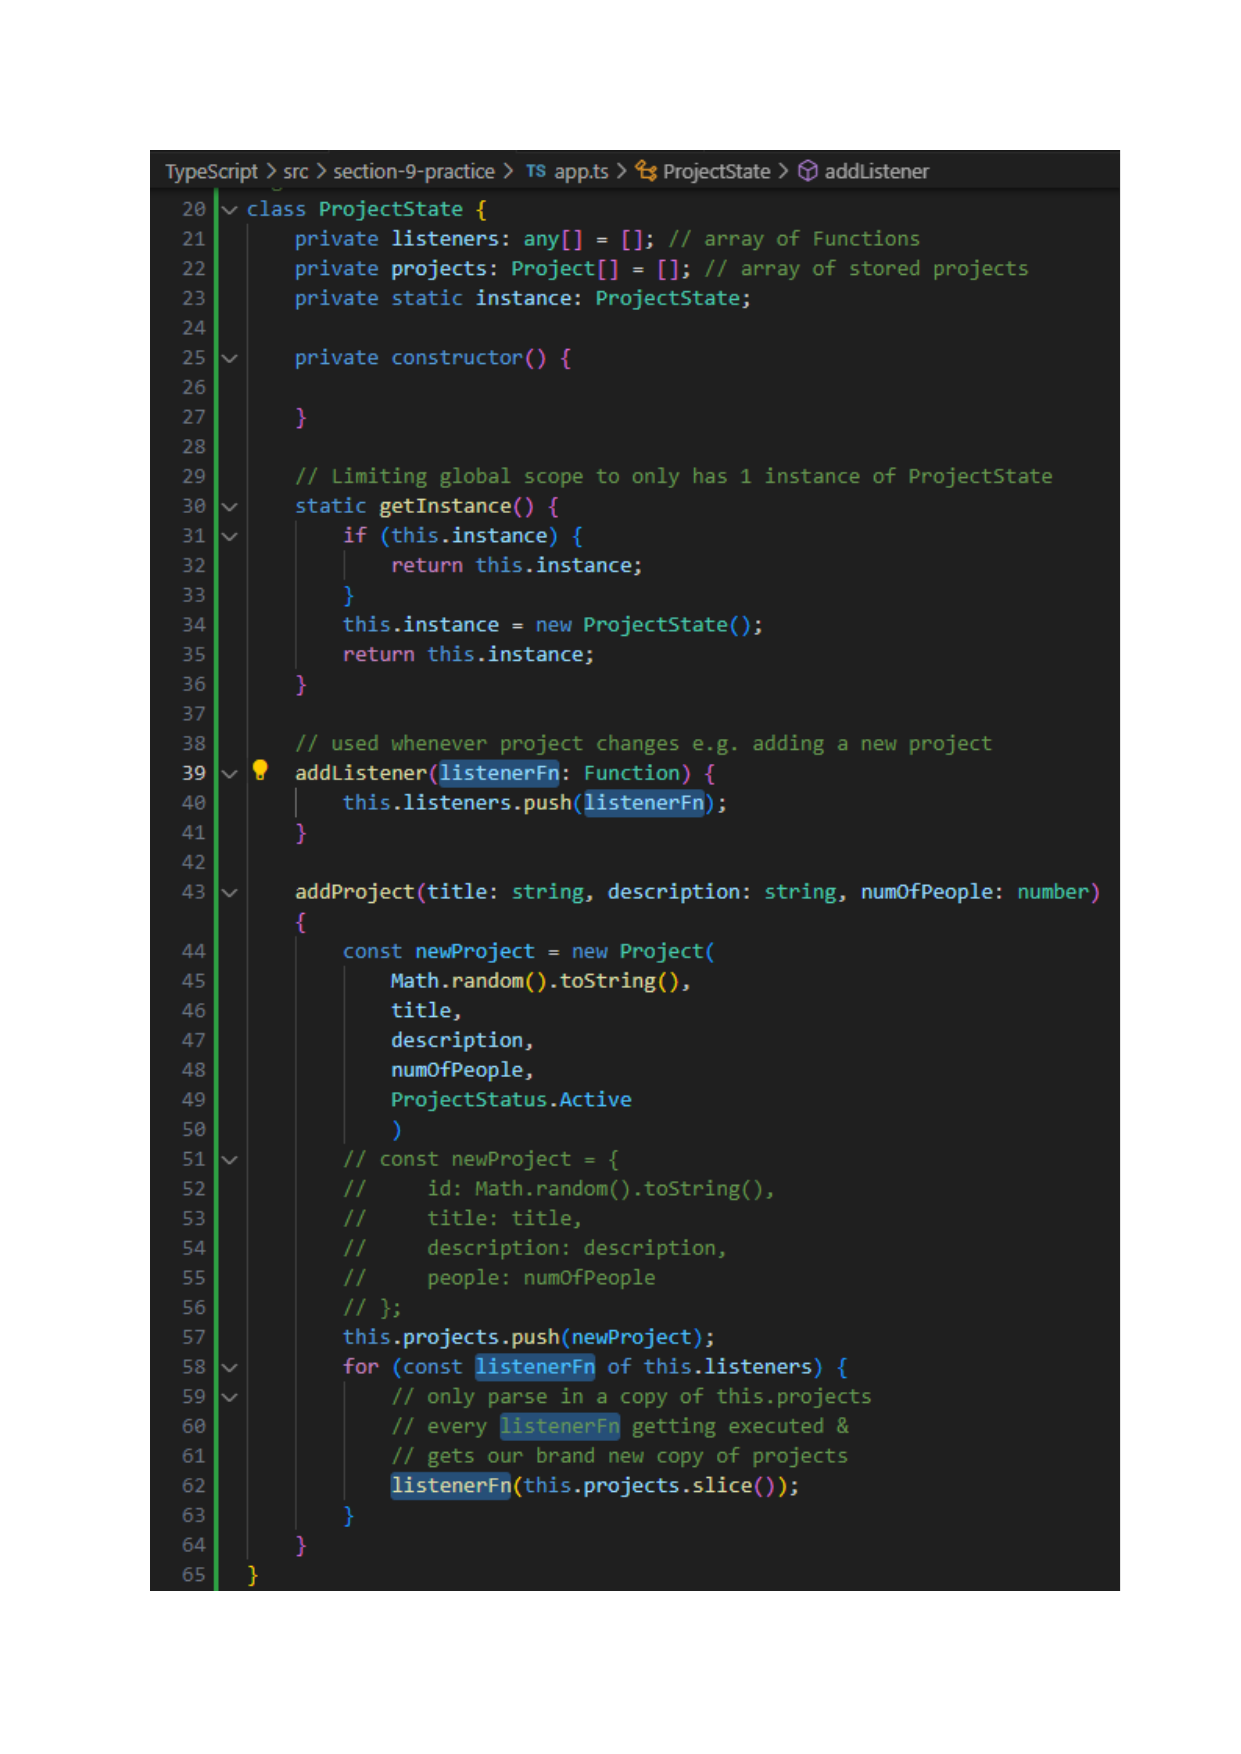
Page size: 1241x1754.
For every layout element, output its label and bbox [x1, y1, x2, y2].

picture [150, 150, 1121, 1591]
